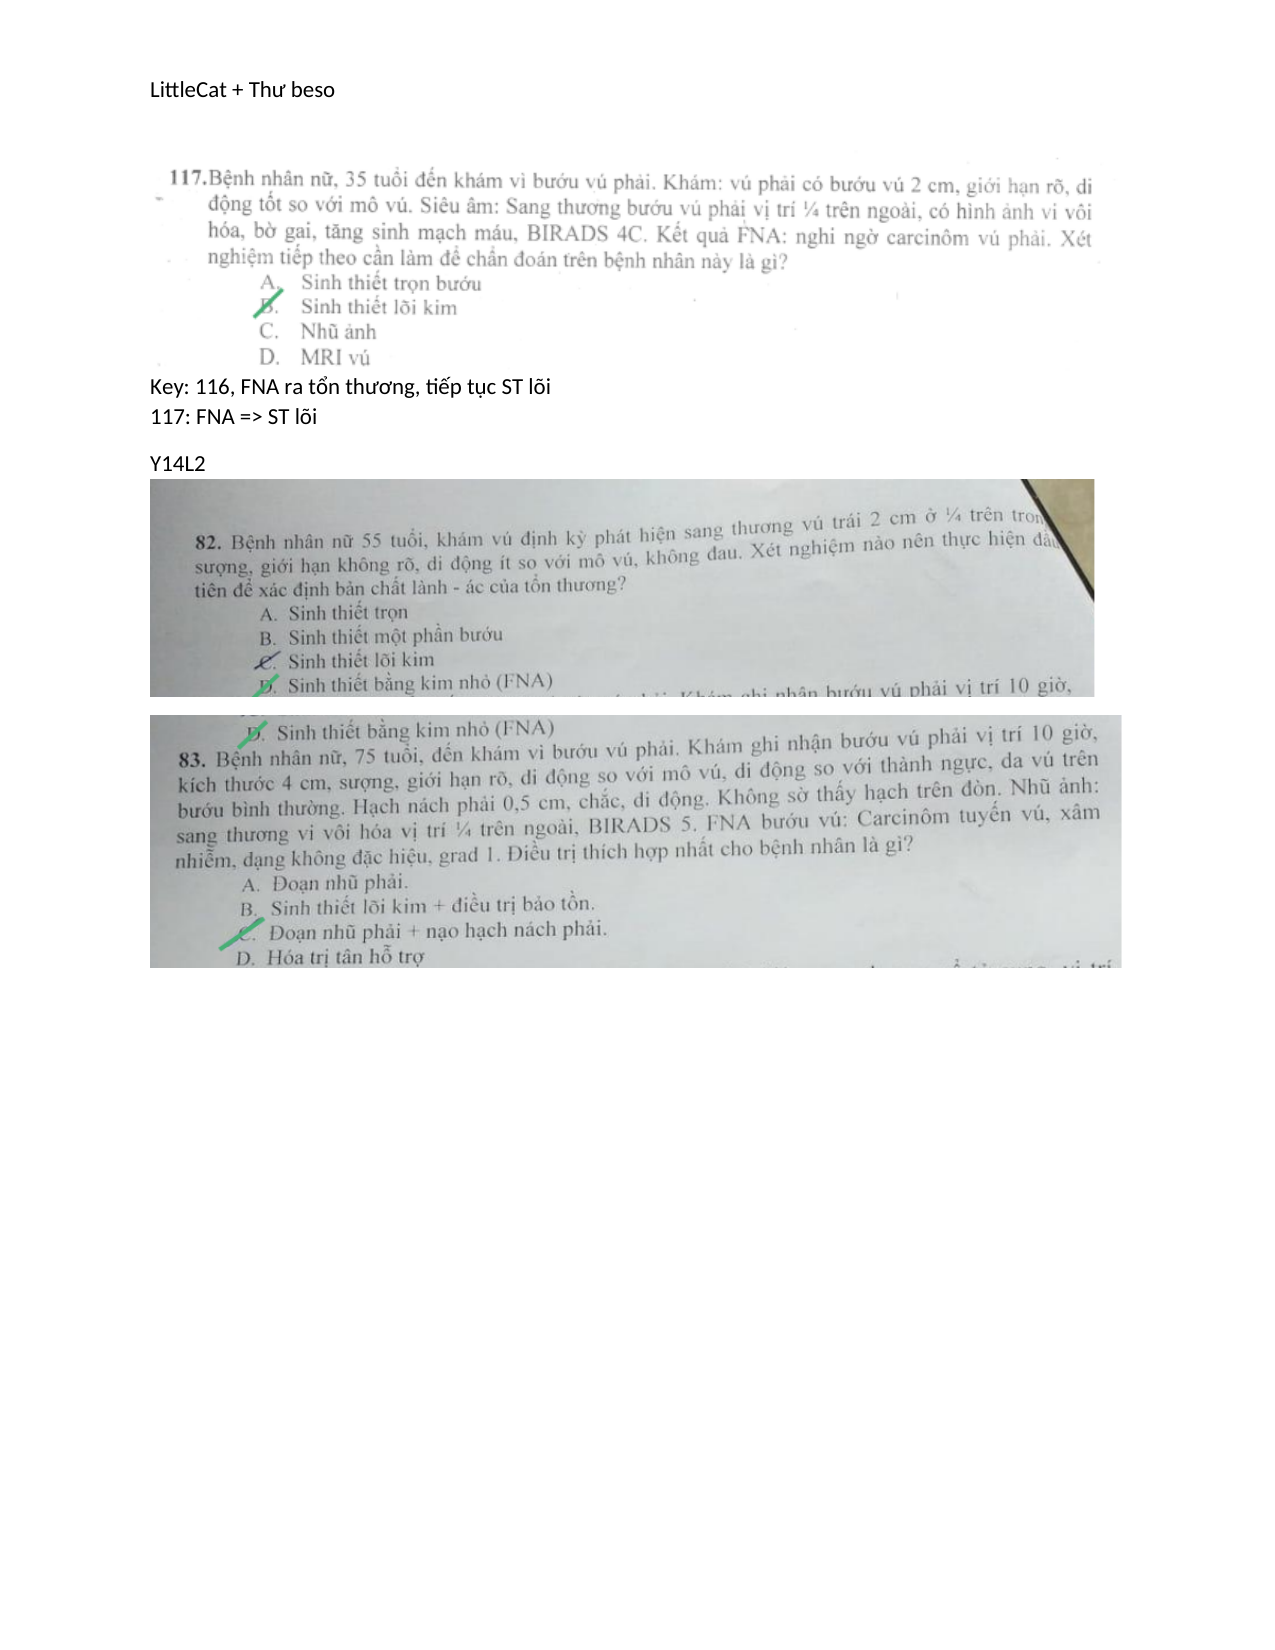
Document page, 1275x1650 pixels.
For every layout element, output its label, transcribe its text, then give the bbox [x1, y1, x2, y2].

picture [150, 479, 1125, 697]
picture [150, 150, 1125, 371]
text Y14L1Key: 116, FNA ra tổn thương, tiếp tục ST lõi 117: FNA => ST lõi [150, 371, 1125, 431]
picture [150, 715, 1125, 968]
text Y14L2 [150, 449, 1125, 479]
